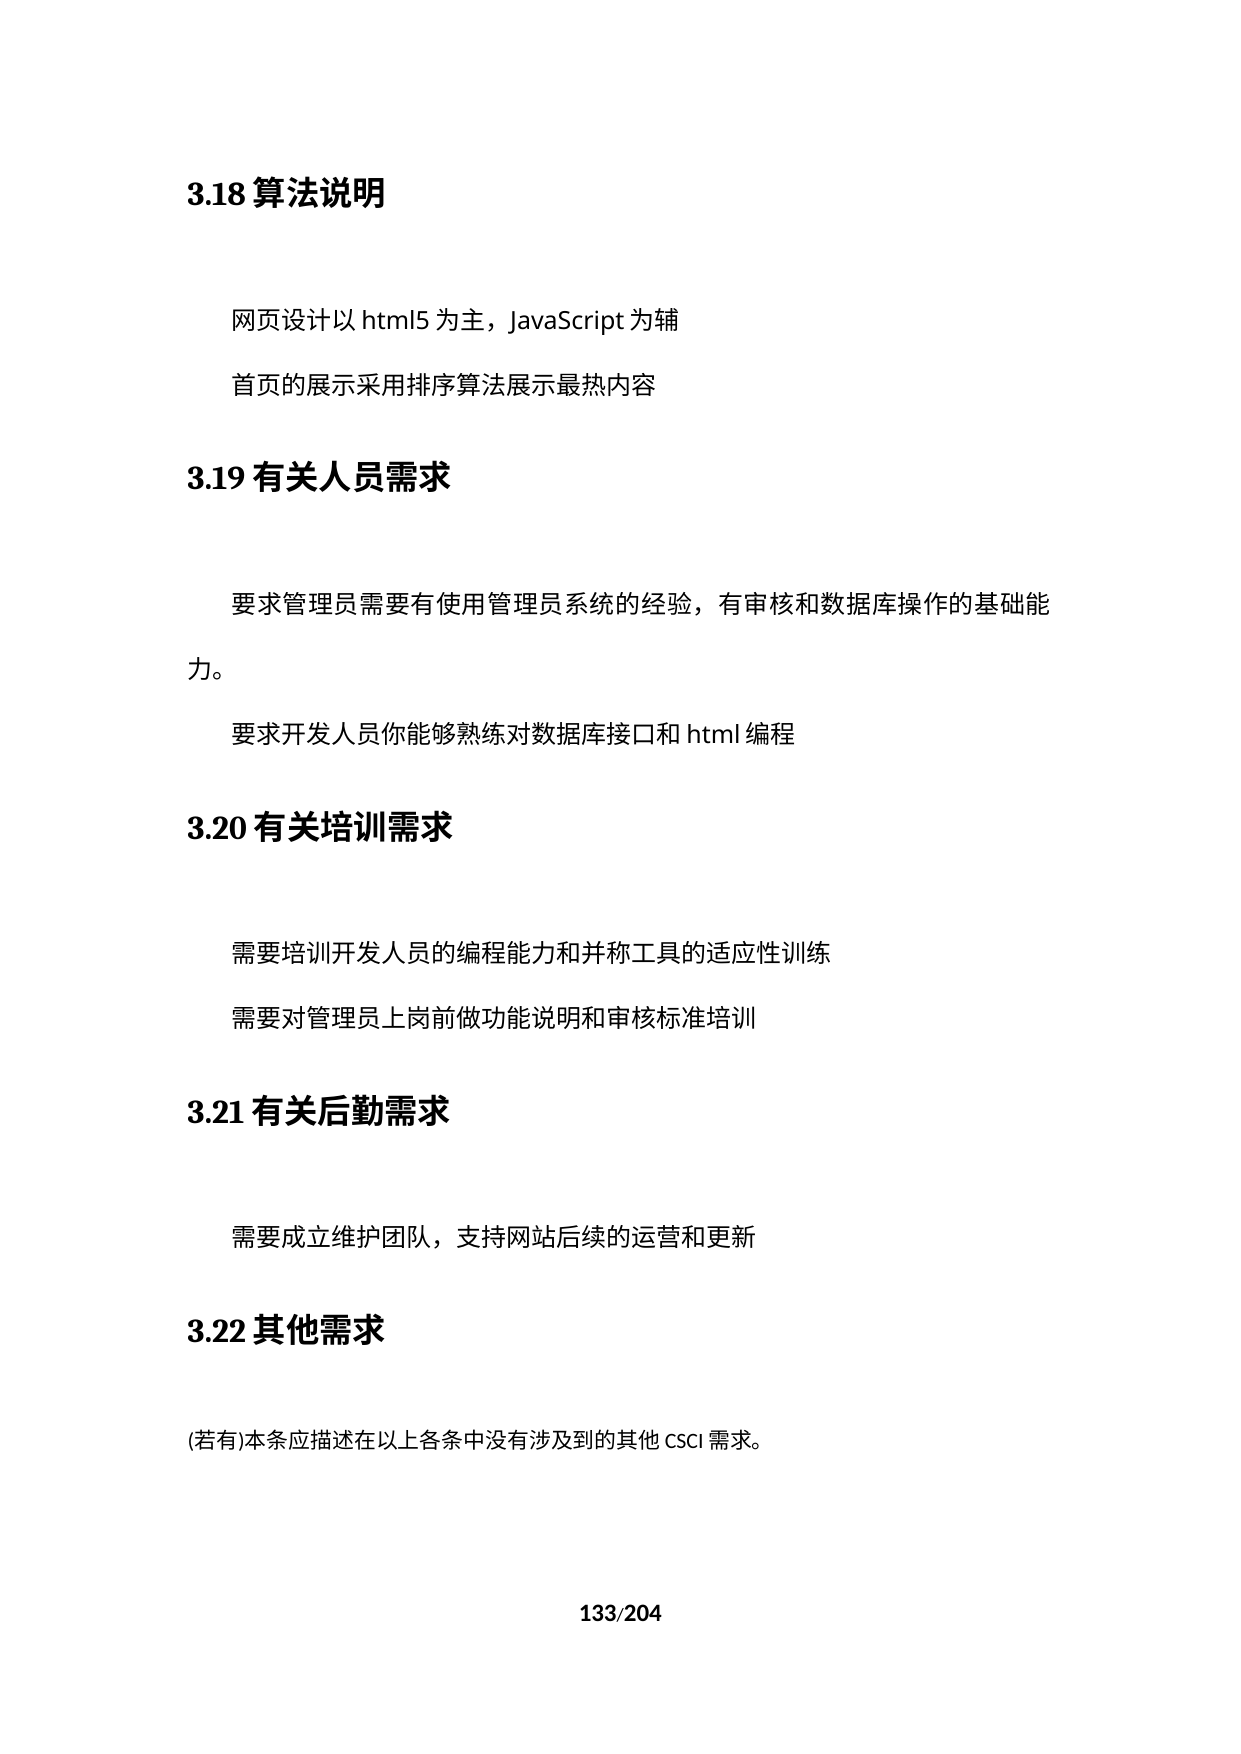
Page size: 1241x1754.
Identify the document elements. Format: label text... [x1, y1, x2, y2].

subtitle 3.19有关人员需求 [187, 443, 1053, 508]
text 需要培训开发人员的编程能力和并称工具的适应性训练 [187, 919, 1053, 984]
text 要求开发人员你能够熟练对数据库接口和html编程 [187, 700, 1053, 765]
subtitle 3.20有关培训需求 [187, 792, 1053, 857]
text 需要成立维护团队，支持网站后续的运营和更新 [187, 1203, 1053, 1268]
subtitle 3.22其他需求 [187, 1296, 1053, 1361]
subtitle 3.18算法说明 [187, 158, 1053, 223]
text 需要对管理员上岗前做功能说明和审核标准培训 [187, 984, 1053, 1049]
text 网页设计以html5为主，JavaScript为辅 [187, 286, 1053, 351]
text 要求管理员需要有使用管理员系统的经验，有审核和数据库操作的基础能力。 [187, 570, 1053, 700]
subtitle 3.21有关后勤需求 [187, 1076, 1053, 1141]
text 首页的展示采用排序算法展示最热内容 [187, 351, 1053, 416]
text (若有)本条应描述在以上各条中没有涉及到的其他CSCI需求。 [187, 1423, 1053, 1455]
